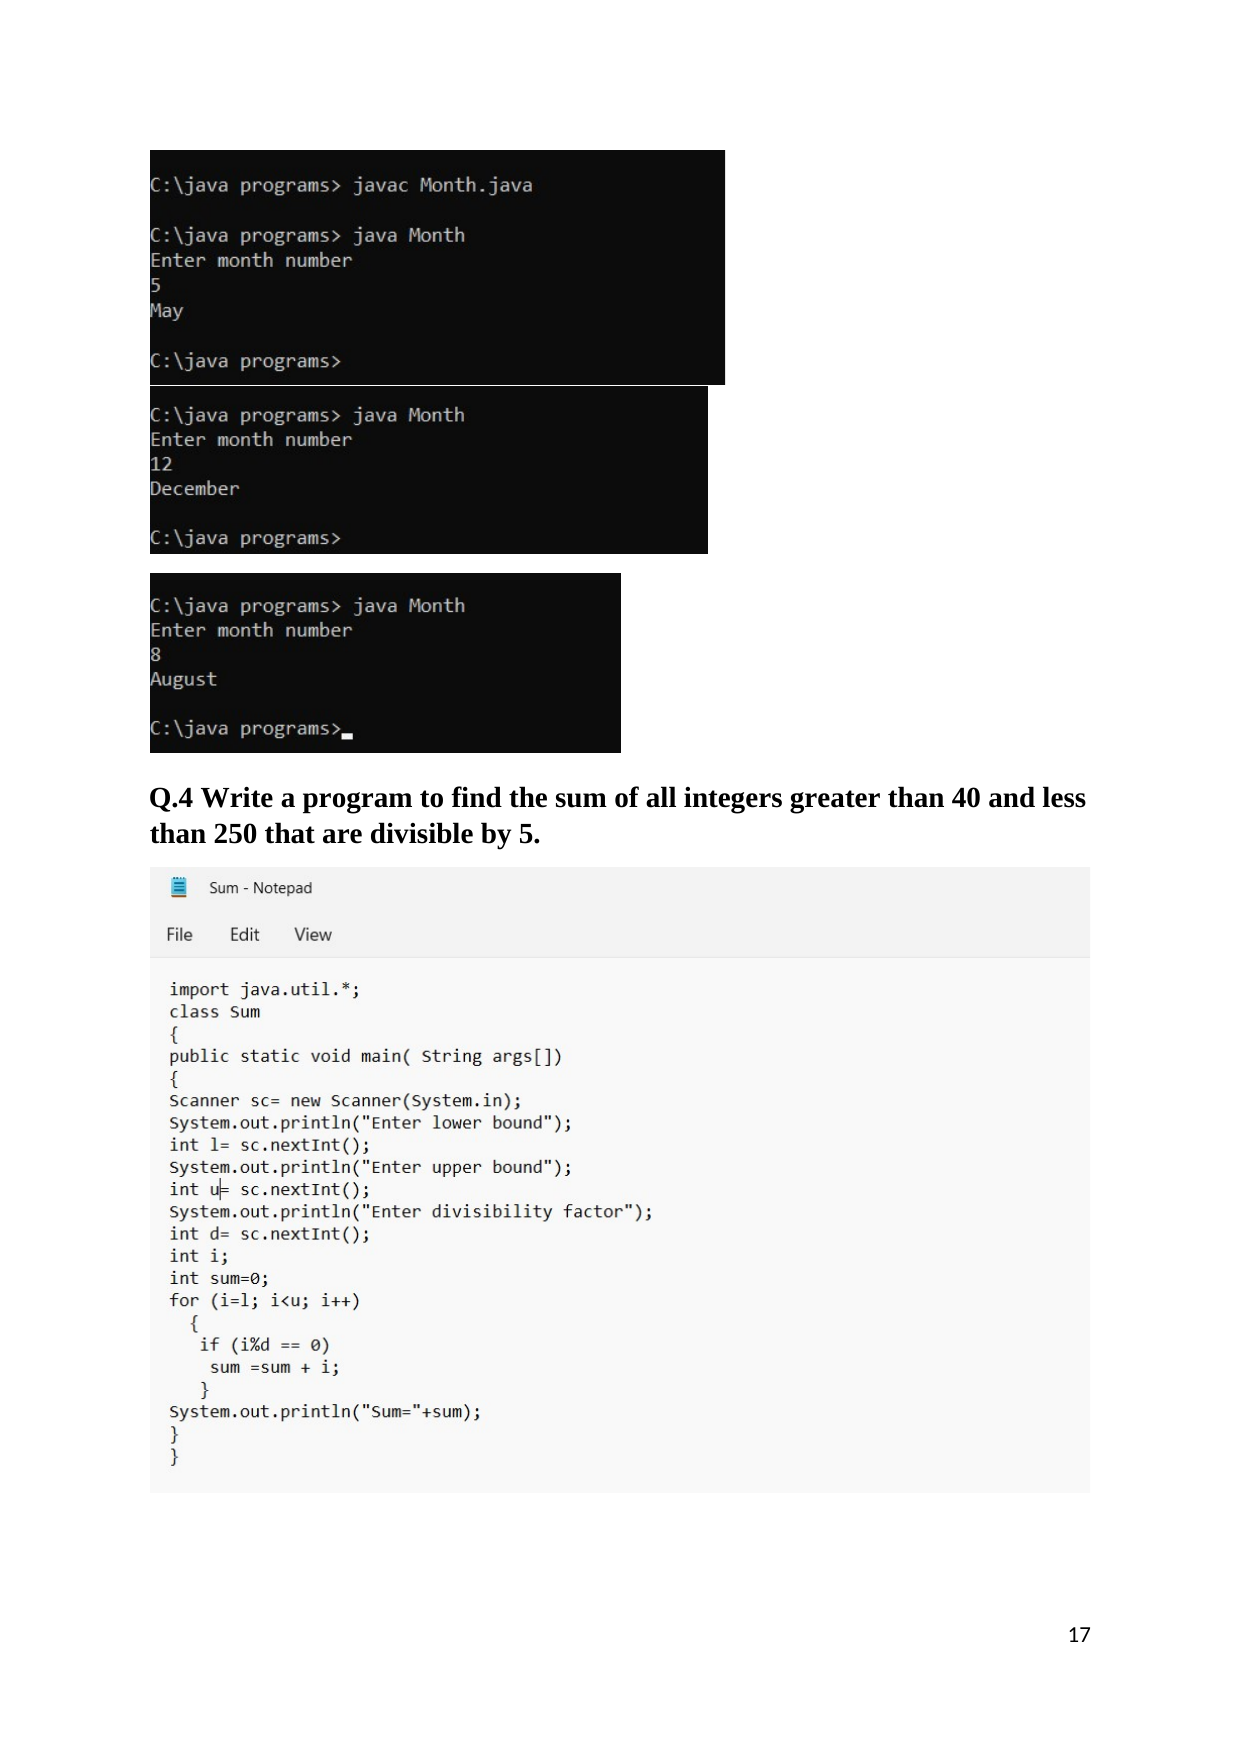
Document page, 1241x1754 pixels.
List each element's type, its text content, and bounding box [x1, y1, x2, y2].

picture [150, 150, 725, 385]
picture [150, 386, 708, 554]
text Q.4 Write a program to find the sum of all integers greater than 40 and less than 250 that are divisible by 5. [148, 781, 1098, 850]
picture [150, 867, 1091, 1493]
picture [150, 573, 621, 753]
